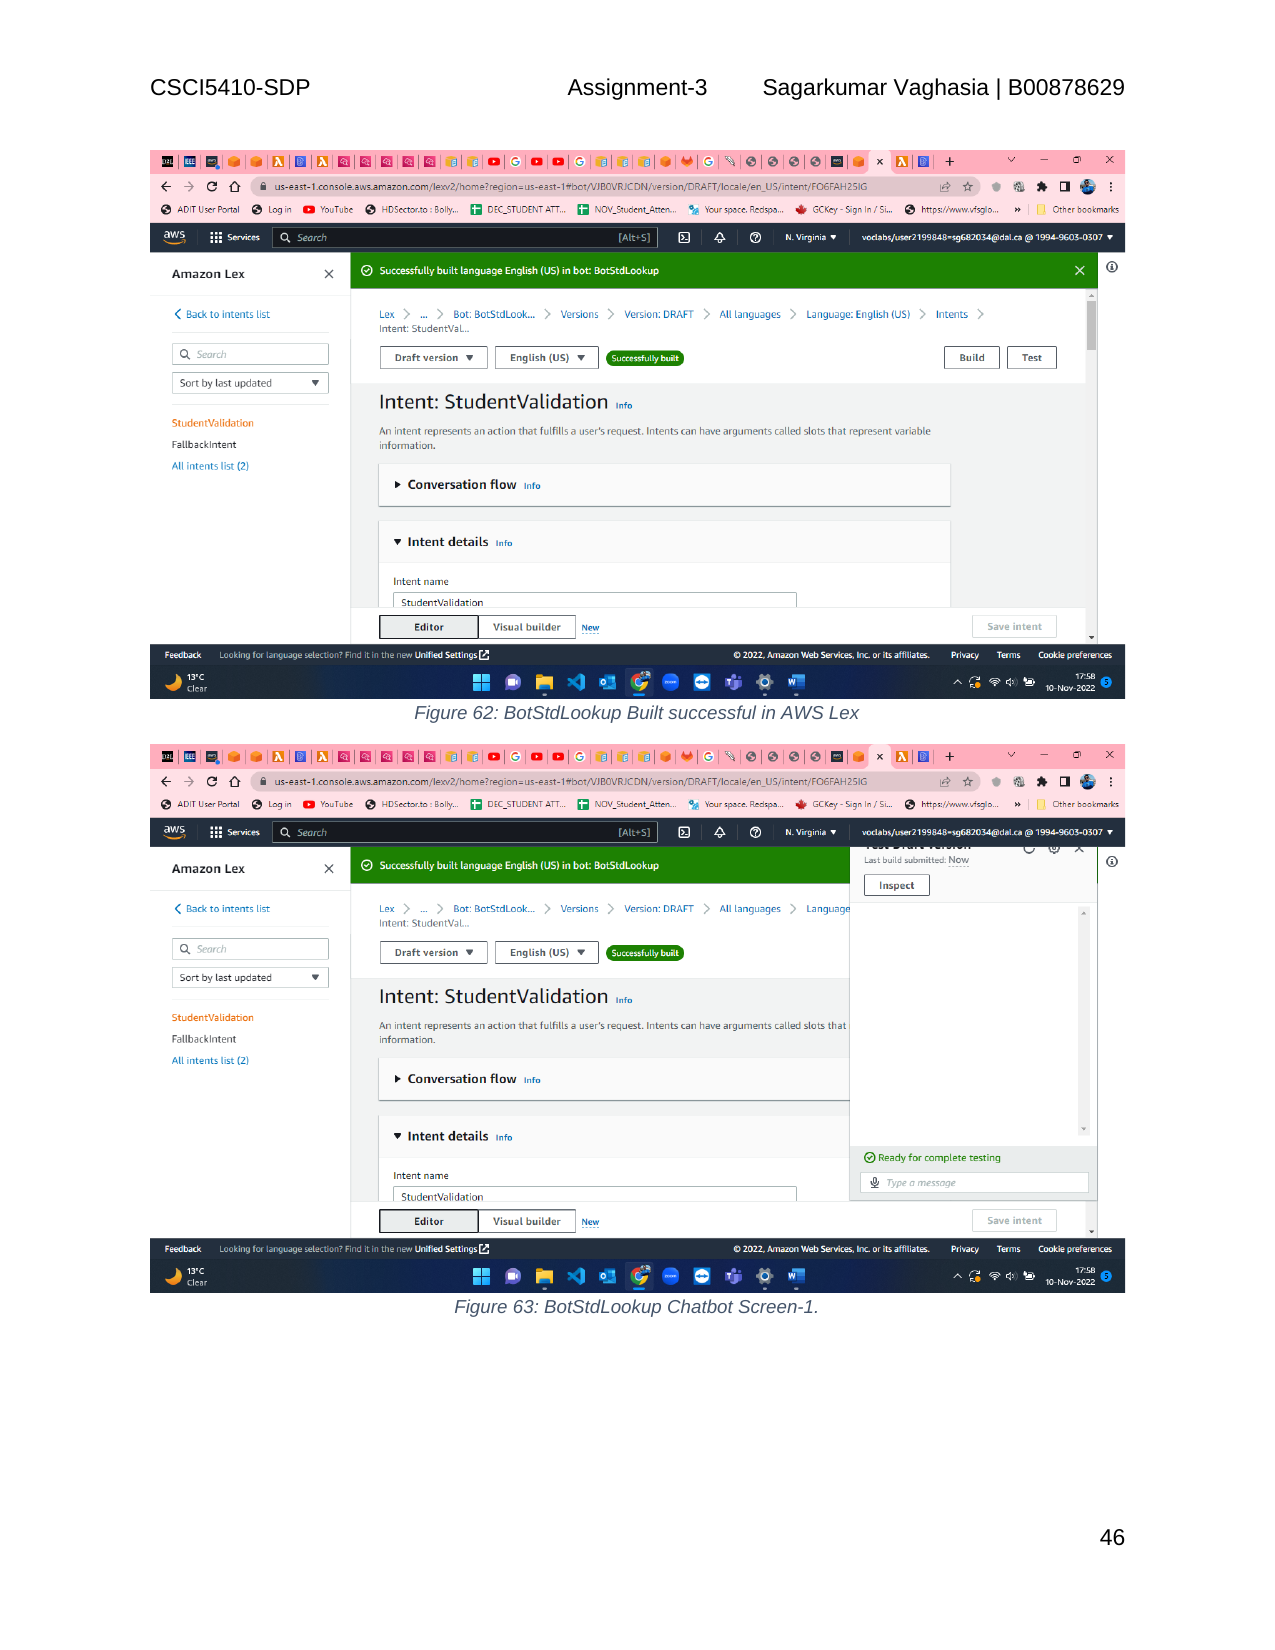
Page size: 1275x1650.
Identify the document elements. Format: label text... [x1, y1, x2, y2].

picture [150, 150, 1125, 699]
picture [150, 744, 1125, 1293]
text Figure 62: BotStdLookup Built successful in AWS Lex [150, 702, 1125, 723]
text Figure 63: BotStdLookup Chatbot Screen-1. [150, 1296, 1125, 1318]
